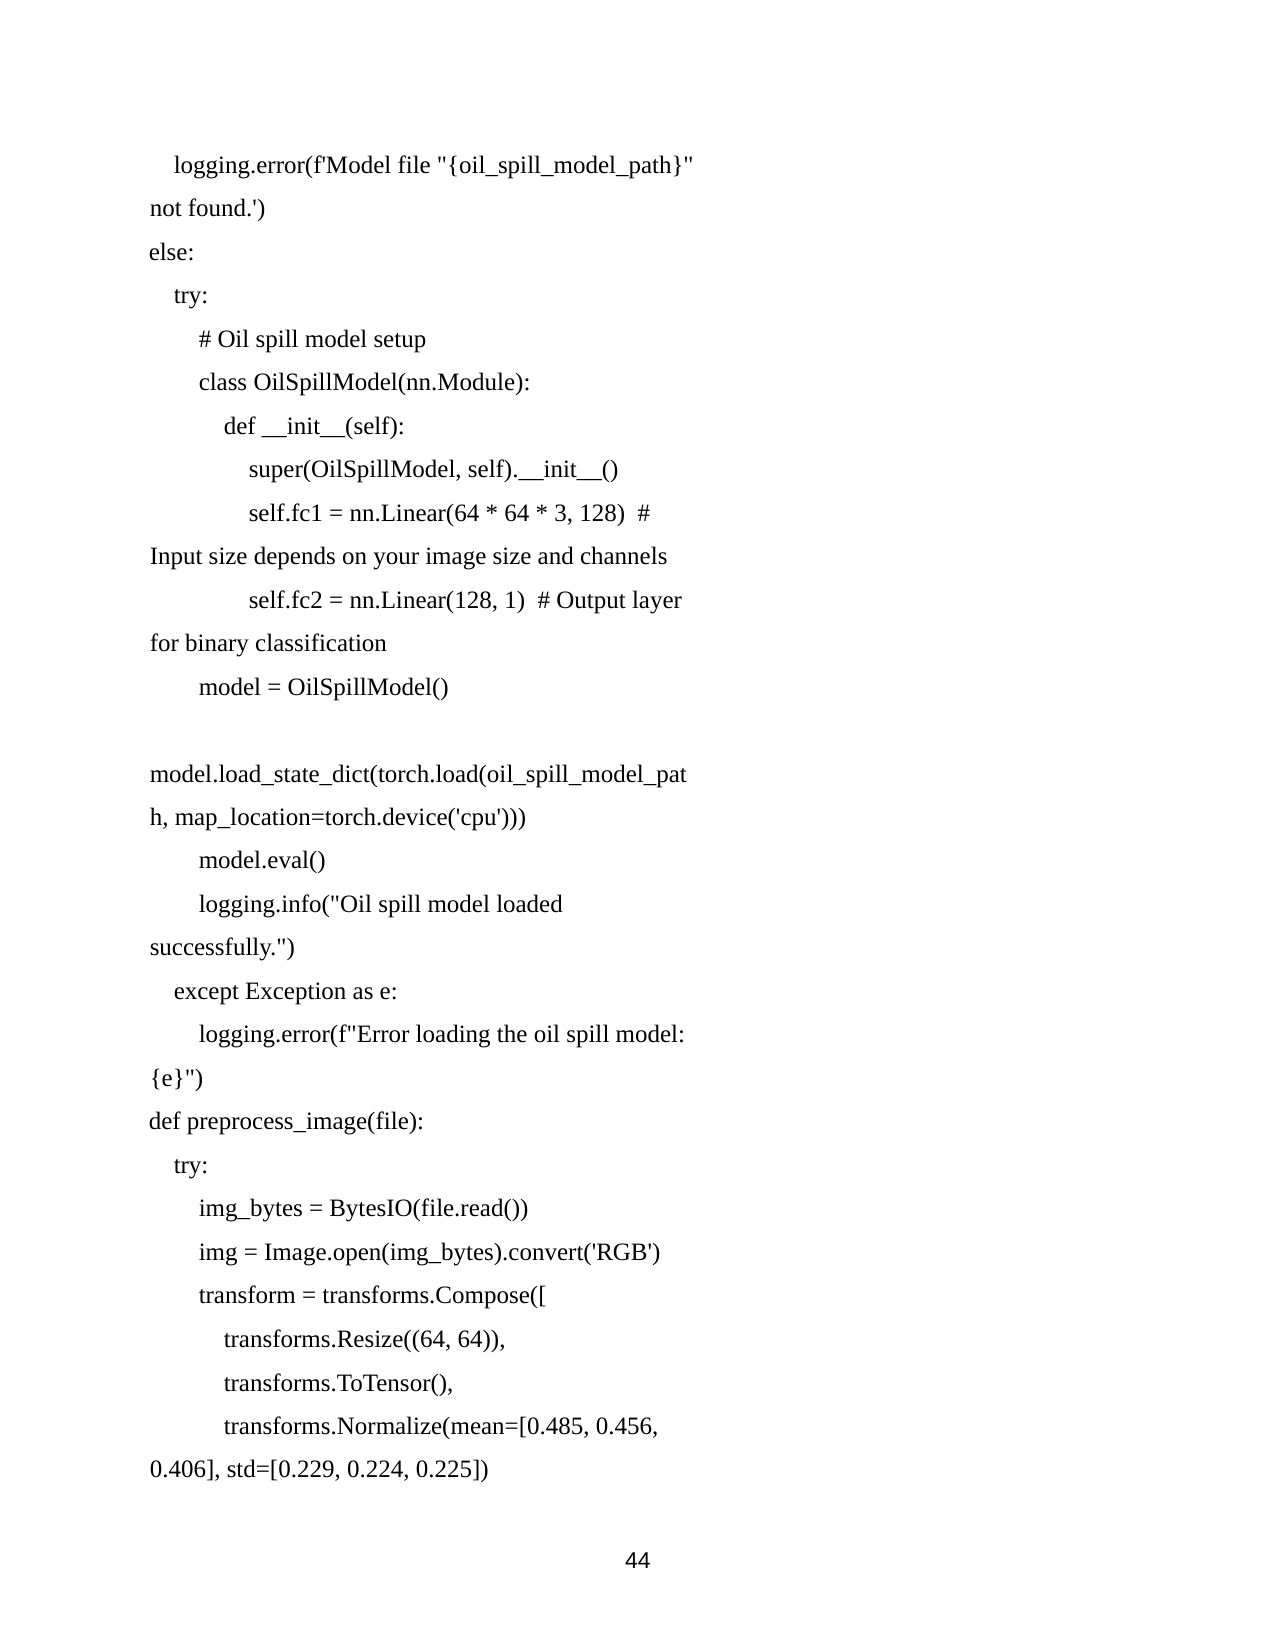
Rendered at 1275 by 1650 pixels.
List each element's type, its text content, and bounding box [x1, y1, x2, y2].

text try: [148, 280, 698, 309]
text transform = transforms.Compose([ [148, 1281, 698, 1309]
text transforms.Normalize(mean=[0.485, 0.456, 0.406], std=[0.229, 0.224, 0.225]) [148, 1411, 698, 1483]
text logging.error(f"Error loading the oil spill model: {e}") [148, 1019, 698, 1092]
text super(OilSpillModel, self).__init__() [148, 454, 698, 483]
text model.eval() [148, 846, 698, 874]
text def __init__(self): [148, 411, 698, 440]
text class OilSpillModel(nn.Module): [148, 367, 698, 396]
text img = Image.open(img_bytes).convert('RGB') [148, 1237, 698, 1266]
text img_bytes = BytesIO(file.read()) [148, 1193, 698, 1222]
text transforms.ToTensor(), [148, 1368, 698, 1396]
text def preprocess_image(file): [148, 1106, 698, 1135]
text logging.error(f'Model file "{oil_spill_model_path}" not found.') [148, 150, 698, 222]
text try: [148, 1150, 698, 1179]
text else: [148, 237, 698, 266]
text self.fc2 = nn.Linear(128, 1) # Output layer for binary classification [148, 585, 698, 657]
text transforms.Resize((64, 64)), [148, 1324, 698, 1353]
text model.load_state_dict(torch.load(oil_spill_model_path, map_location=torch.device('cpu'))) [148, 715, 698, 831]
text self.fc1 = nn.Linear(64 * 64 * 3, 128) # Input size depends on your image size and channels [148, 498, 698, 570]
text logging.info("Oil spill model loaded successfully.") [148, 889, 698, 961]
text # Oil spill model setup [148, 324, 698, 353]
text model = OilSpillModel() [148, 672, 698, 701]
text except Exception as e: [148, 976, 698, 1005]
